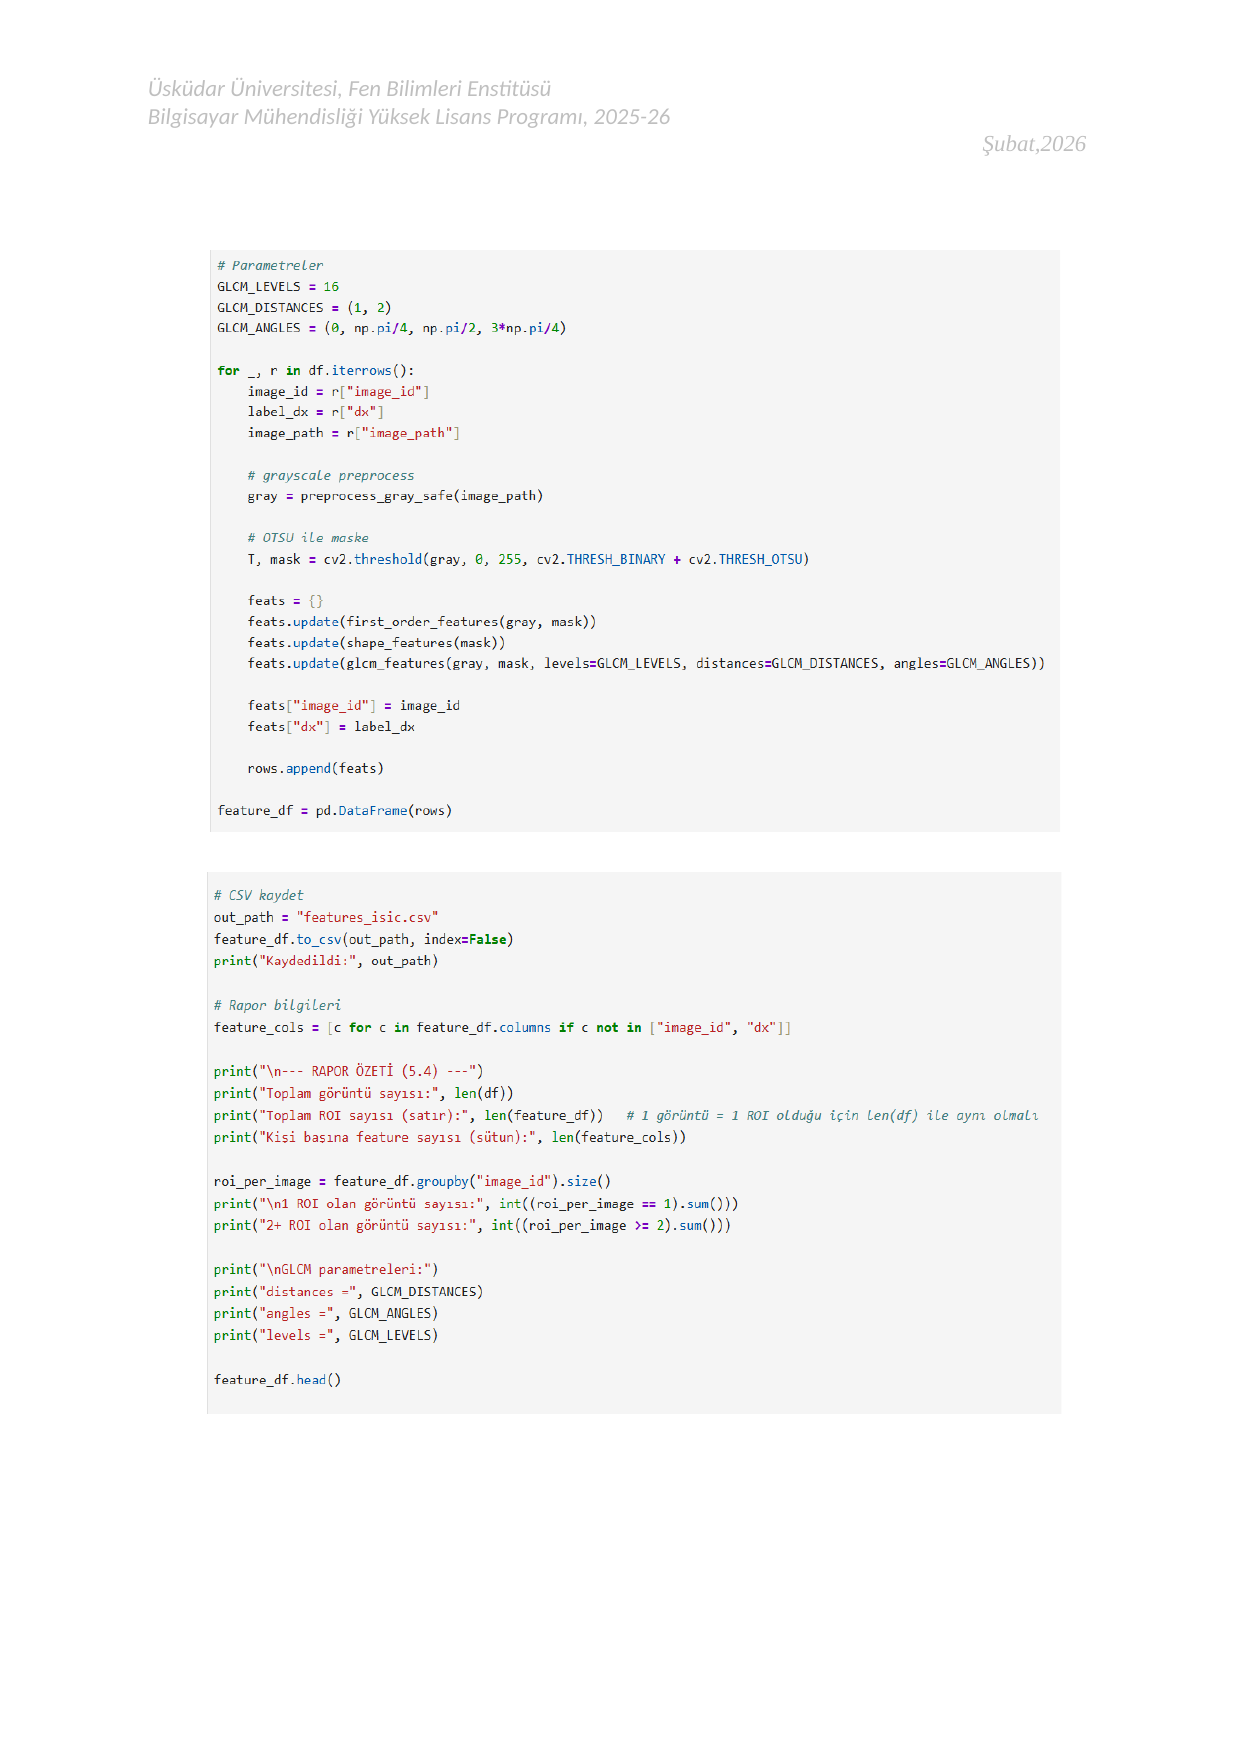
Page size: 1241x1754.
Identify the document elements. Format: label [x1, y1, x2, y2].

picture [178, 872, 1062, 1414]
picture [180, 250, 1060, 832]
